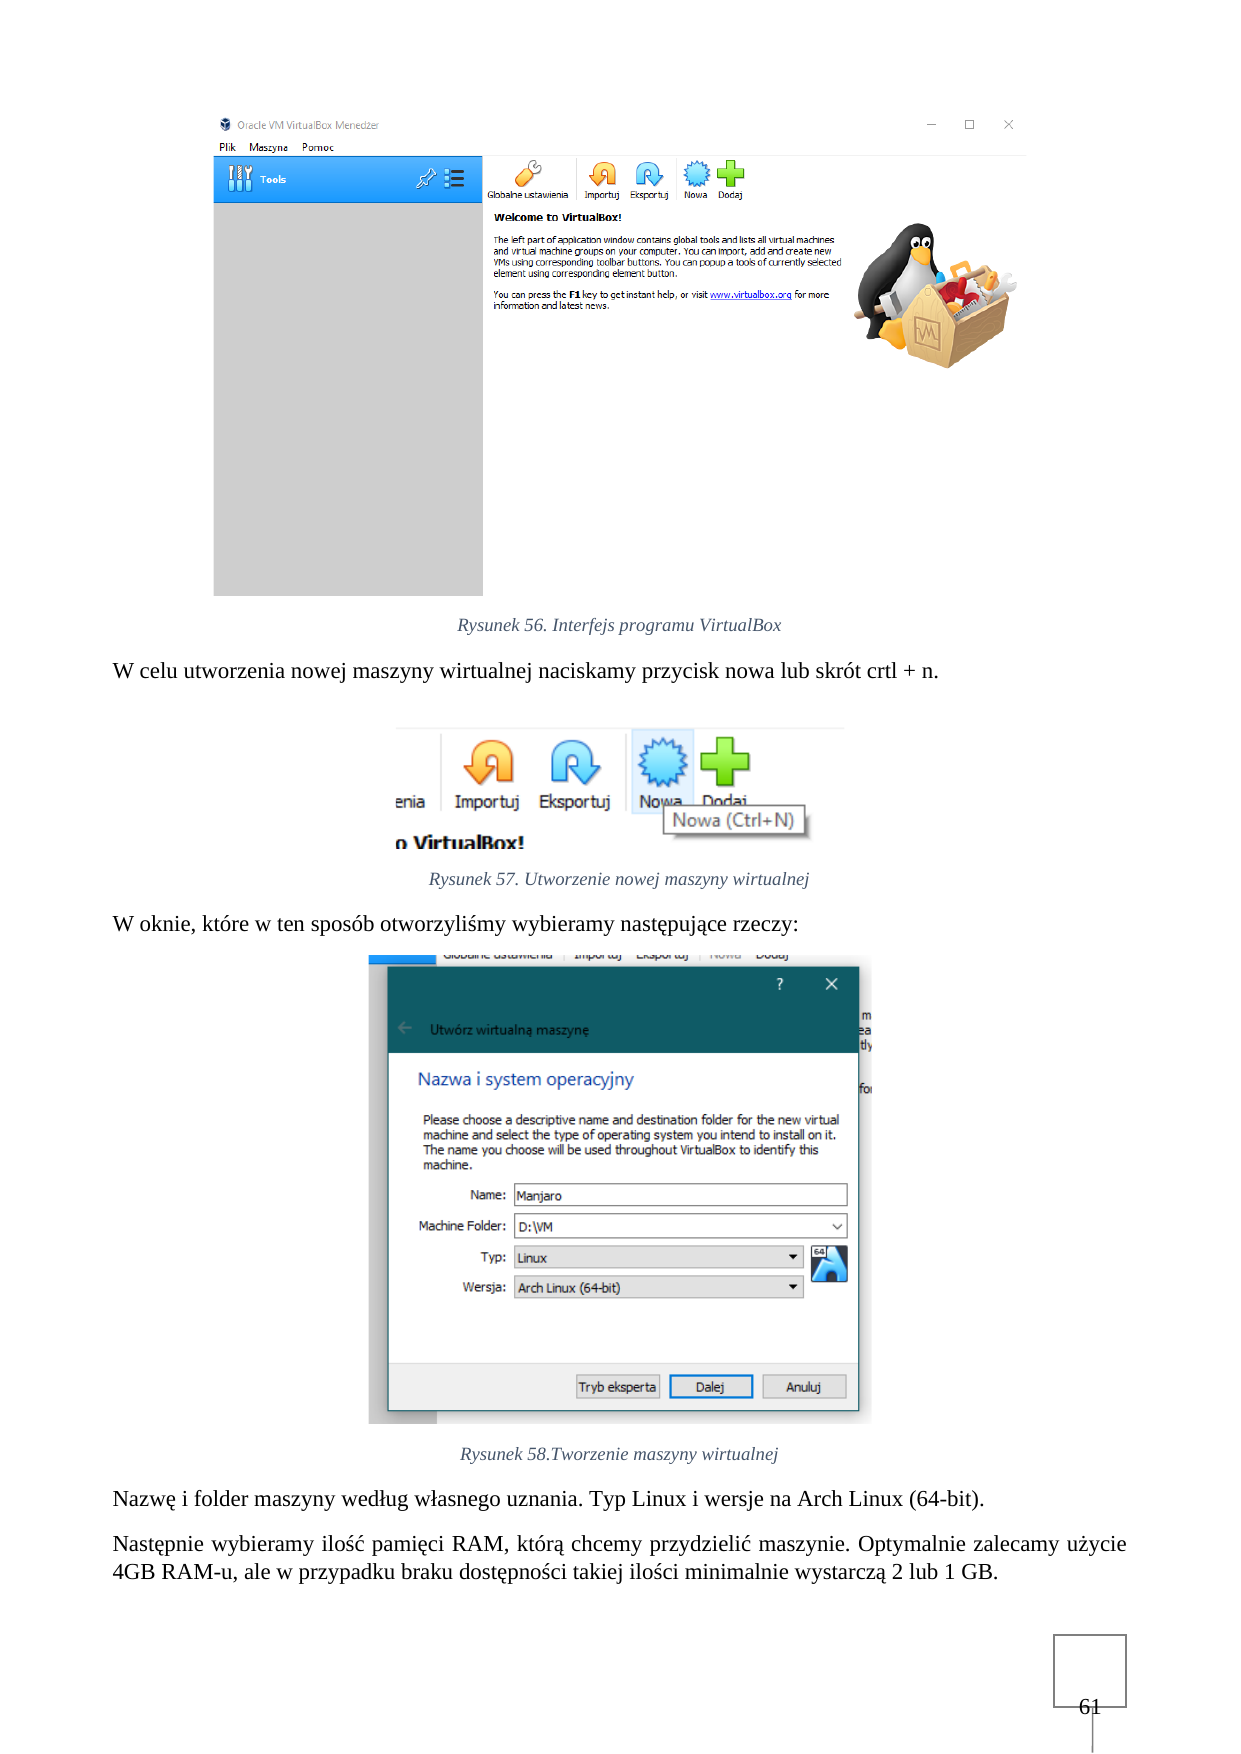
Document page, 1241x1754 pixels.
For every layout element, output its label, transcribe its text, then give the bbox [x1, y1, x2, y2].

text W oknie, które w ten sposób otworzyliśmy wybieramy następujące rzeczy: [112, 910, 1128, 936]
text W celu utworzenia nowej maszyny wirtualnej naciskamy przycisk nowa lub skrót crtl + n. [112, 657, 1128, 683]
picture [213, 112, 1027, 596]
text Nazwę i folder maszyny według własnego uznania. Typ Linux i wersje na Arch Linux (64-bit). [112, 1485, 1128, 1511]
picture [395, 701, 845, 849]
text Następnie wybieramy ilość pamięci RAM, którą chcemy przydzielić maszynie. Optymalnie zalecamy użycie 4GB RAM-u, ale w przypadku braku dostępności takiej ilości minimalnie wystarczą 2 lub 1 GB. [112, 1530, 1128, 1585]
picture [368, 955, 872, 1424]
